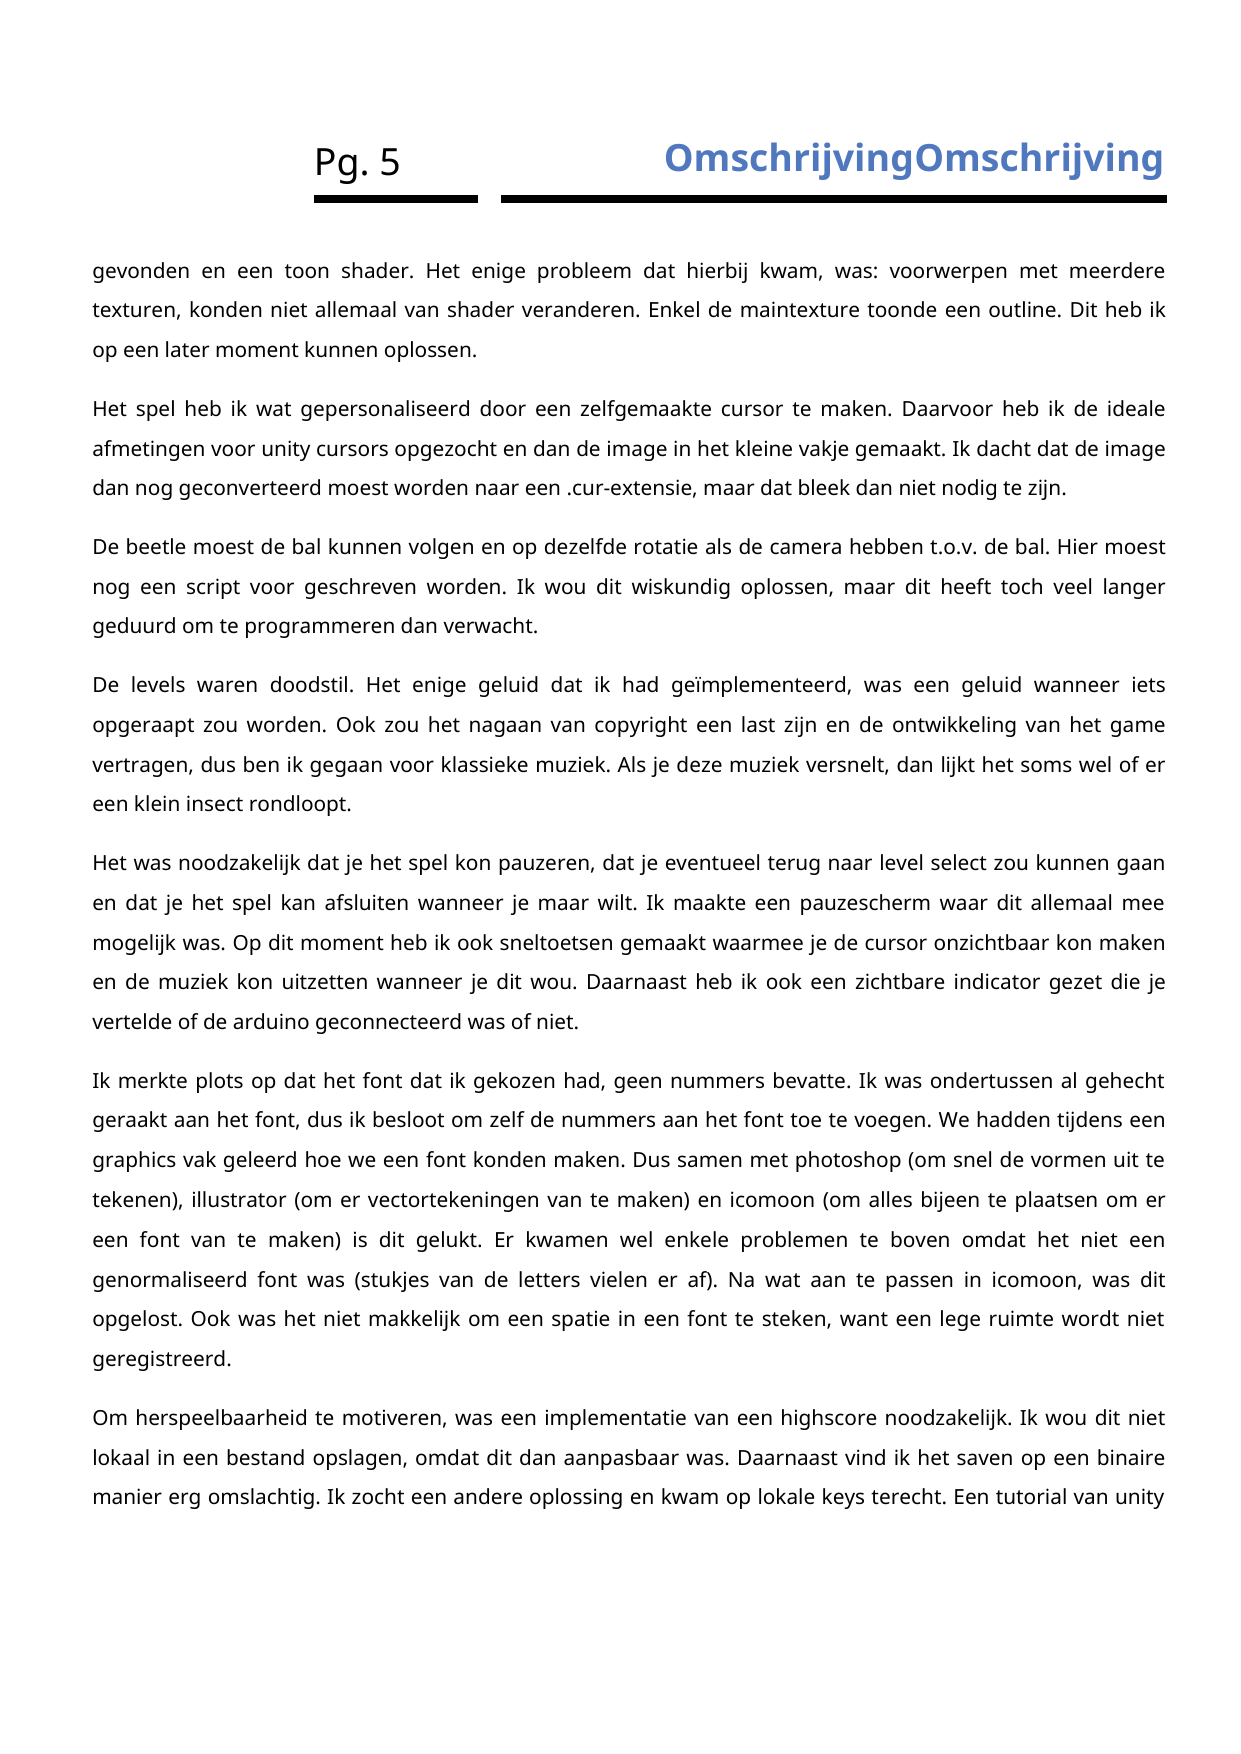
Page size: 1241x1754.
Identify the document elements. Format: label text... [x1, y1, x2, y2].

text Het was noodzakelijk dat je het spel kon pauzeren, dat je eventueel terug naar level select zou kunnen gaan en dat je het spel kan afsluiten wanneer je maar wilt. Ik maakte een pauzescherm waar dit allemaal mee mogelijk was. Op dit moment heb ik ook sneltoetsen gemaakt waarmee je de cursor onzichtbaar kon maken en de muziek kon uitzetten wanneer je dit wou. Daarnaast heb ik ook een zichtbare indicator gezet die je vertelde of de arduino geconnecteerd was of niet. [92, 848, 1167, 1036]
text De beetle moest de bal kunnen volgen en op dezelfde rotatie als de camera hebben t.o.v. de bal. Hier moest nog een script voor geschreven worden. Ik wou dit wiskundig oplossen, maar dit heeft toch veel langer geduurd om te programmeren dan verwacht. [92, 532, 1167, 640]
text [92, 1403, 1167, 1511]
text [92, 256, 1167, 364]
text Ik merkte plots op dat het font dat ik gekozen had, geen nummers bevatte. Ik was ondertussen al gehecht geraakt aan het font, dus ik besloot om zelf de nummers aan het font toe te voegen. We hadden tijdens een graphics vak geleerd hoe we een font konden maken. Dus samen met photoshop (om snel de vormen uit te tekenen), illustrator (om er vectortekeningen van te maken) en icomoon (om alles bijeen te plaatsen om er een font van te maken) is dit gelukt. Er kwamen wel enkele problemen te boven omdat het niet een genormaliseerd font was (stukjes van de letters vielen er af). Na wat aan te passen in icomoon, was dit opgelost. Ook was het niet makkelijk om een spatie in een font te steken, want een lege ruimte wordt niet geregistreerd. [92, 1066, 1167, 1373]
text Het spel heb ik wat gepersonaliseerd door een zelfgemaakte cursor te maken. Daarvoor heb ik de ideale afmetingen voor unity cursors opgezocht en dan de image in het kleine vakje gemaakt. Ik dacht dat de image dan nog geconverteerd moest worden naar een .cur-extensie, maar dat bleek dan niet nodig te zijn. [92, 394, 1167, 502]
text De levels waren doodstil. Het enige geluid dat ik had geïmplementeerd, was een geluid wanneer iets opgeraapt zou worden. Ook zou het nagaan van copyright een last zijn en de ontwikkeling van het game vertragen, dus ben ik gegaan voor klassieke muziek. Als je deze muziek versnelt, dan lijkt het soms wel of er een klein insect rondloopt. [92, 670, 1167, 818]
